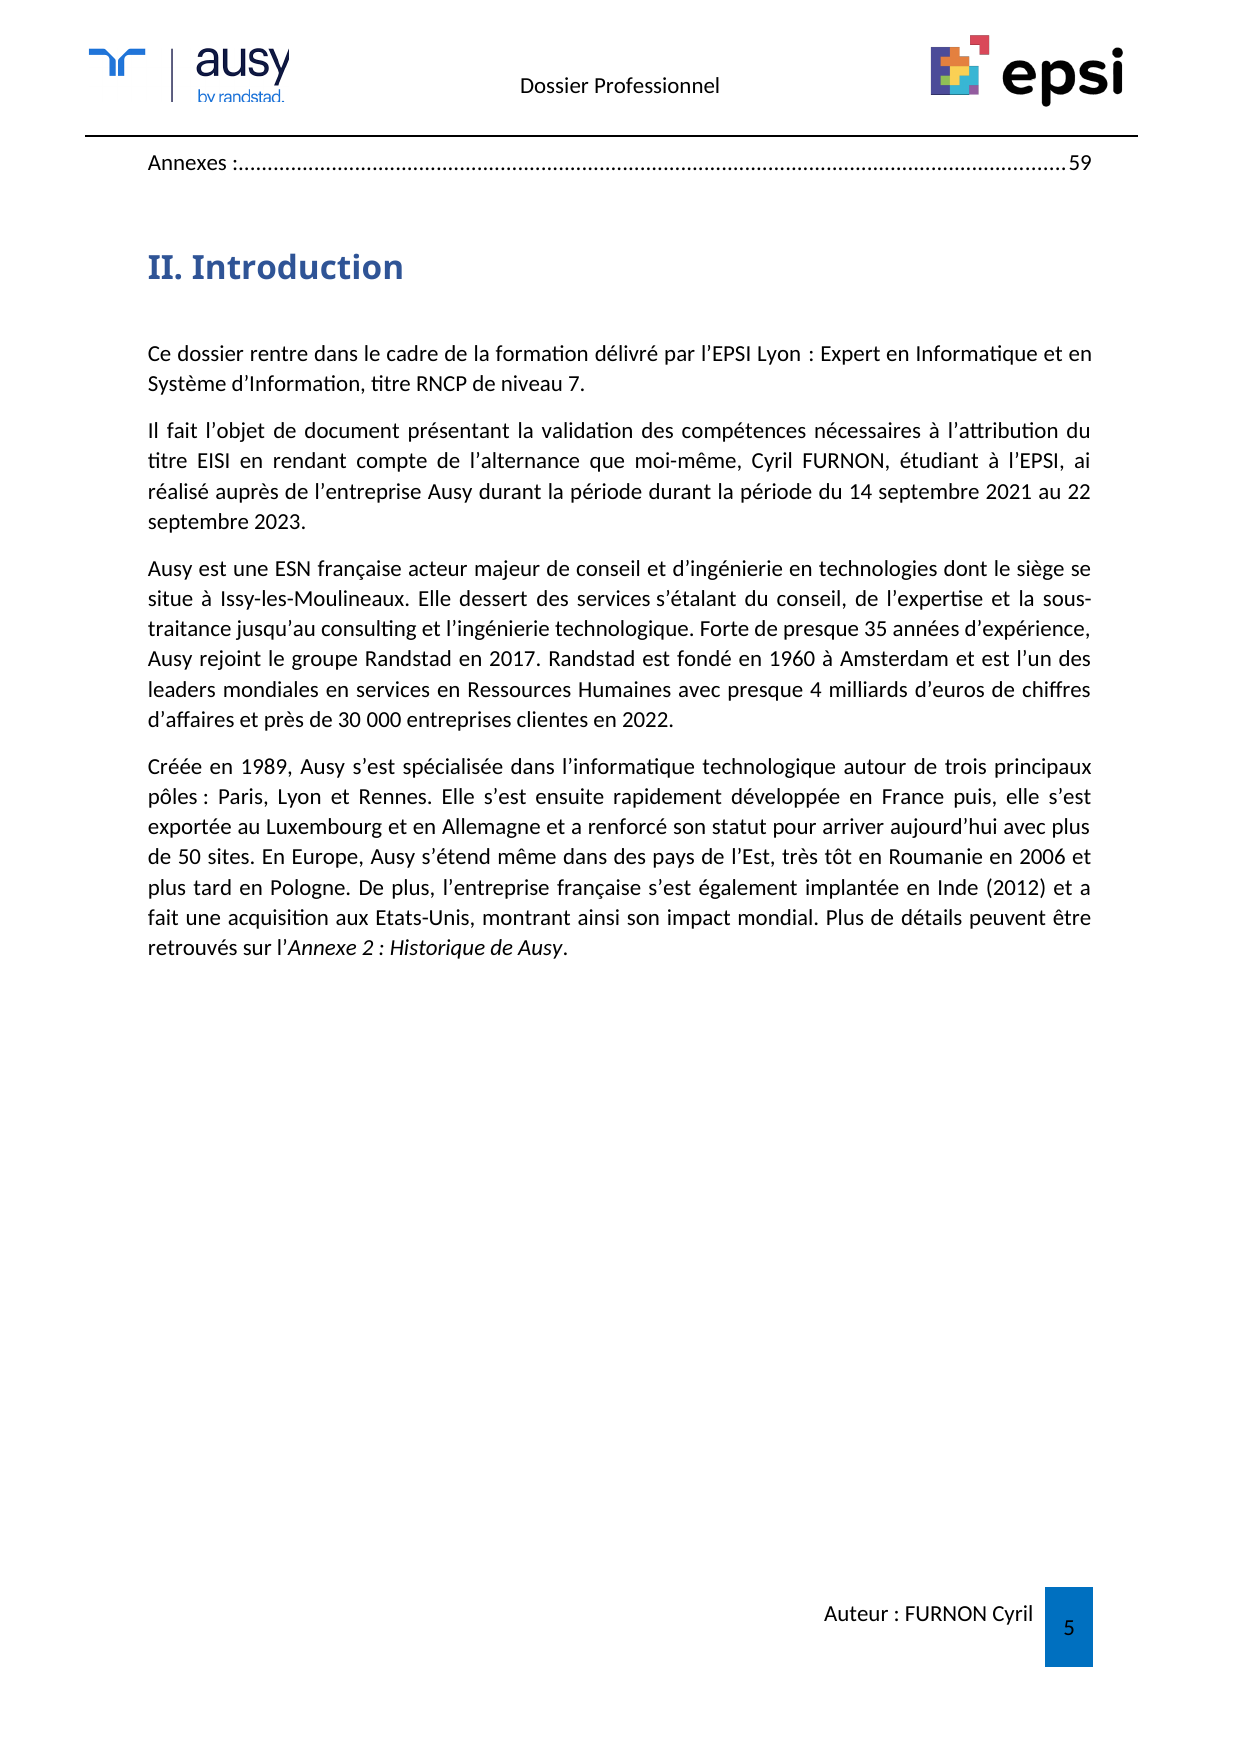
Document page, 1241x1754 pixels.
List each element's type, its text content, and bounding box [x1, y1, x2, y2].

picture [88, 48, 289, 102]
text Créée en 1989, Ausy s’est spécialisée dans l’informatique technologique autour de trois principaux pôles : Paris, Lyon et Rennes. Elle s’est ensuite rapidement développée en France puis, elle s’est exportée au Luxembourg et en Allemagne et a renforcé son statut pour arriver aujourd’hui avec plus de 50 sites. En Europe, Ausy s’étend même dans des pays de l’Est, très tôt en Roumanie en 2006 et plus tard en Pologne. De plus, l’entreprise française s’est également implantée en Inde (2012) et a fait une acquisition aux Etats-Unis, montrant ainsi son impact mondial. Plus de détails peuvent être retrouvés sur l’Annexe 2 : Historique de Ausy. [148, 752, 1093, 961]
subtitle II. Introduction [148, 243, 1093, 289]
text Il fait l’objet de document présentant la validation des compétences nécessaires à l’attribution du titre EISI en rendant compte de l’alternance que moi-même, Cyril FURNON, étudiant à l’EPSI, ai réalisé auprès de l’entreprise Ausy durant la période durant la période du 14 septembre 2021 au 22 septembre 2023. [148, 416, 1093, 535]
text Ausy est une ESN française acteur majeur de conseil et d’ingénierie en technologies dont le siège se situe à Issy-les-Moulineaux. Elle dessert des services s’étalant du conseil, de l’expertise et la sous-traitance jusqu’au consulting et l’ingénierie technologique. Forte de presque 35 années d’expérience, Ausy rejoint le groupe Randstad en 2017. Randstad est fondé en 1960 à Amsterdam et est l’un des leaders mondiales en services en Ressources Humaines avec presque 4 milliards d’euros de chiffres d’affaires et près de 30 000 entreprises clientes en 2022. [148, 554, 1093, 733]
text Ce dossier rentre dans le cadre de la formation délivré par l’EPSI Lyon : Expert en Informatique et en Système d’Information, titre RNCP de niveau 7. [148, 339, 1093, 397]
